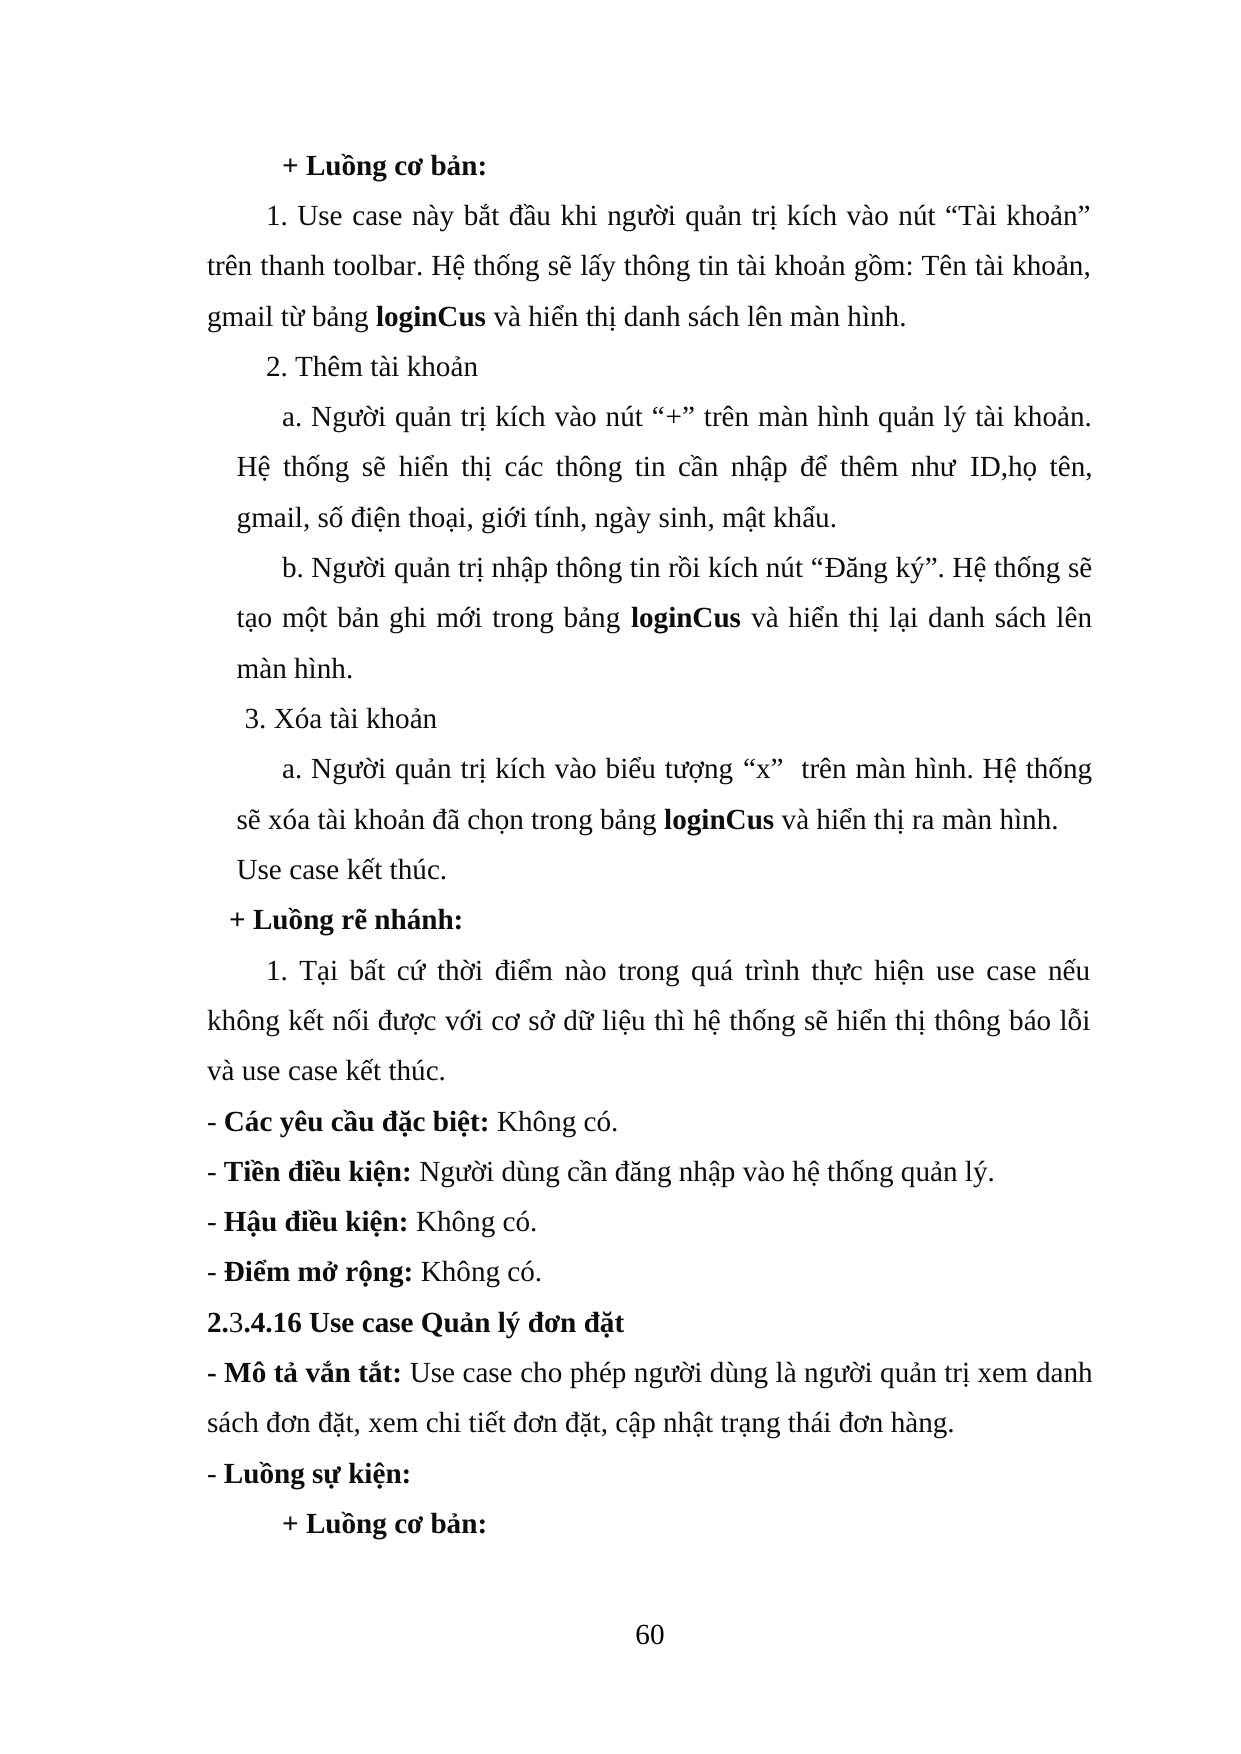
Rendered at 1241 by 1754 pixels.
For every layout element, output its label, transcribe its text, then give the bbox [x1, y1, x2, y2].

text 1. Use case này bắt đầu khi người quản trị kích vào nút “Tài khoản” trên thanh toolbar. Hệ thống sẽ lấy thông tin tài khoản gồm: Tên tài khoản, gmail từ bảng loginCus và hiển thị danh sách lên màn hình. [207, 198, 1092, 332]
text a. Người quản trị kích vào biểu tượng “x” trên màn hình. Hệ thống sẽ xóa tài khoản đã chọn trong bảng loginCus và hiển thị ra màn hình. [222, 751, 1092, 835]
text a. Người quản trị kích vào nút “+” trên màn hình quản lý tài khoản. Hệ thống sẽ hiển thị các thông tin cần nhập để thêm như ID,họ tên, gmail, số điện thoại, giới tính, ngày sinh, mật khẩu. [222, 399, 1092, 533]
text 1. Tại bất cứ thời điểm nào trong quá trình thực hiện use case nếu không kết nối được với cơ sở dữ liệu thì hệ thống sẽ hiển thị thông báo lỗi và use case kết thúc. [207, 953, 1092, 1087]
text - Luồng sự kiện: [207, 1456, 1092, 1489]
text b. Người quản trị nhập thông tin rồi kích nút “Đăng ký”. Hệ thống sẽ tạo một bản ghi mới trong bảng loginCus và hiển thị lại danh sách lên màn hình. [222, 550, 1092, 684]
text - Các yêu cầu đặc biệt: Không có. [207, 1104, 1092, 1137]
text + Luồng cơ bản: [207, 148, 1092, 181]
text Use case kết thúc. [222, 852, 1092, 886]
subtitle 2.3.4.16 Use case Quản lý đơn đặt [207, 1305, 1092, 1338]
text - Hậu điều kiện: Không có. [207, 1204, 1092, 1238]
text + Luồng rẽ nhánh: [222, 902, 1092, 936]
text - Mô tả vắn tắt: Use case cho phép người dùng là người quản trị xem danh sách đơn đặt, xem chi tiết đơn đặt, cập nhật trạng thái đơn hàng. [207, 1355, 1092, 1439]
text - Tiền điều kiện: Người dùng cần đăng nhập vào hệ thống quản lý. [207, 1154, 1092, 1187]
text 2. Thêm tài khoản [207, 349, 1092, 382]
text - Điểm mở rộng: Không có. [207, 1254, 1092, 1288]
text + Luồng cơ bản: [207, 1506, 1092, 1540]
text 3. Xóa tài khoản [222, 701, 1092, 735]
